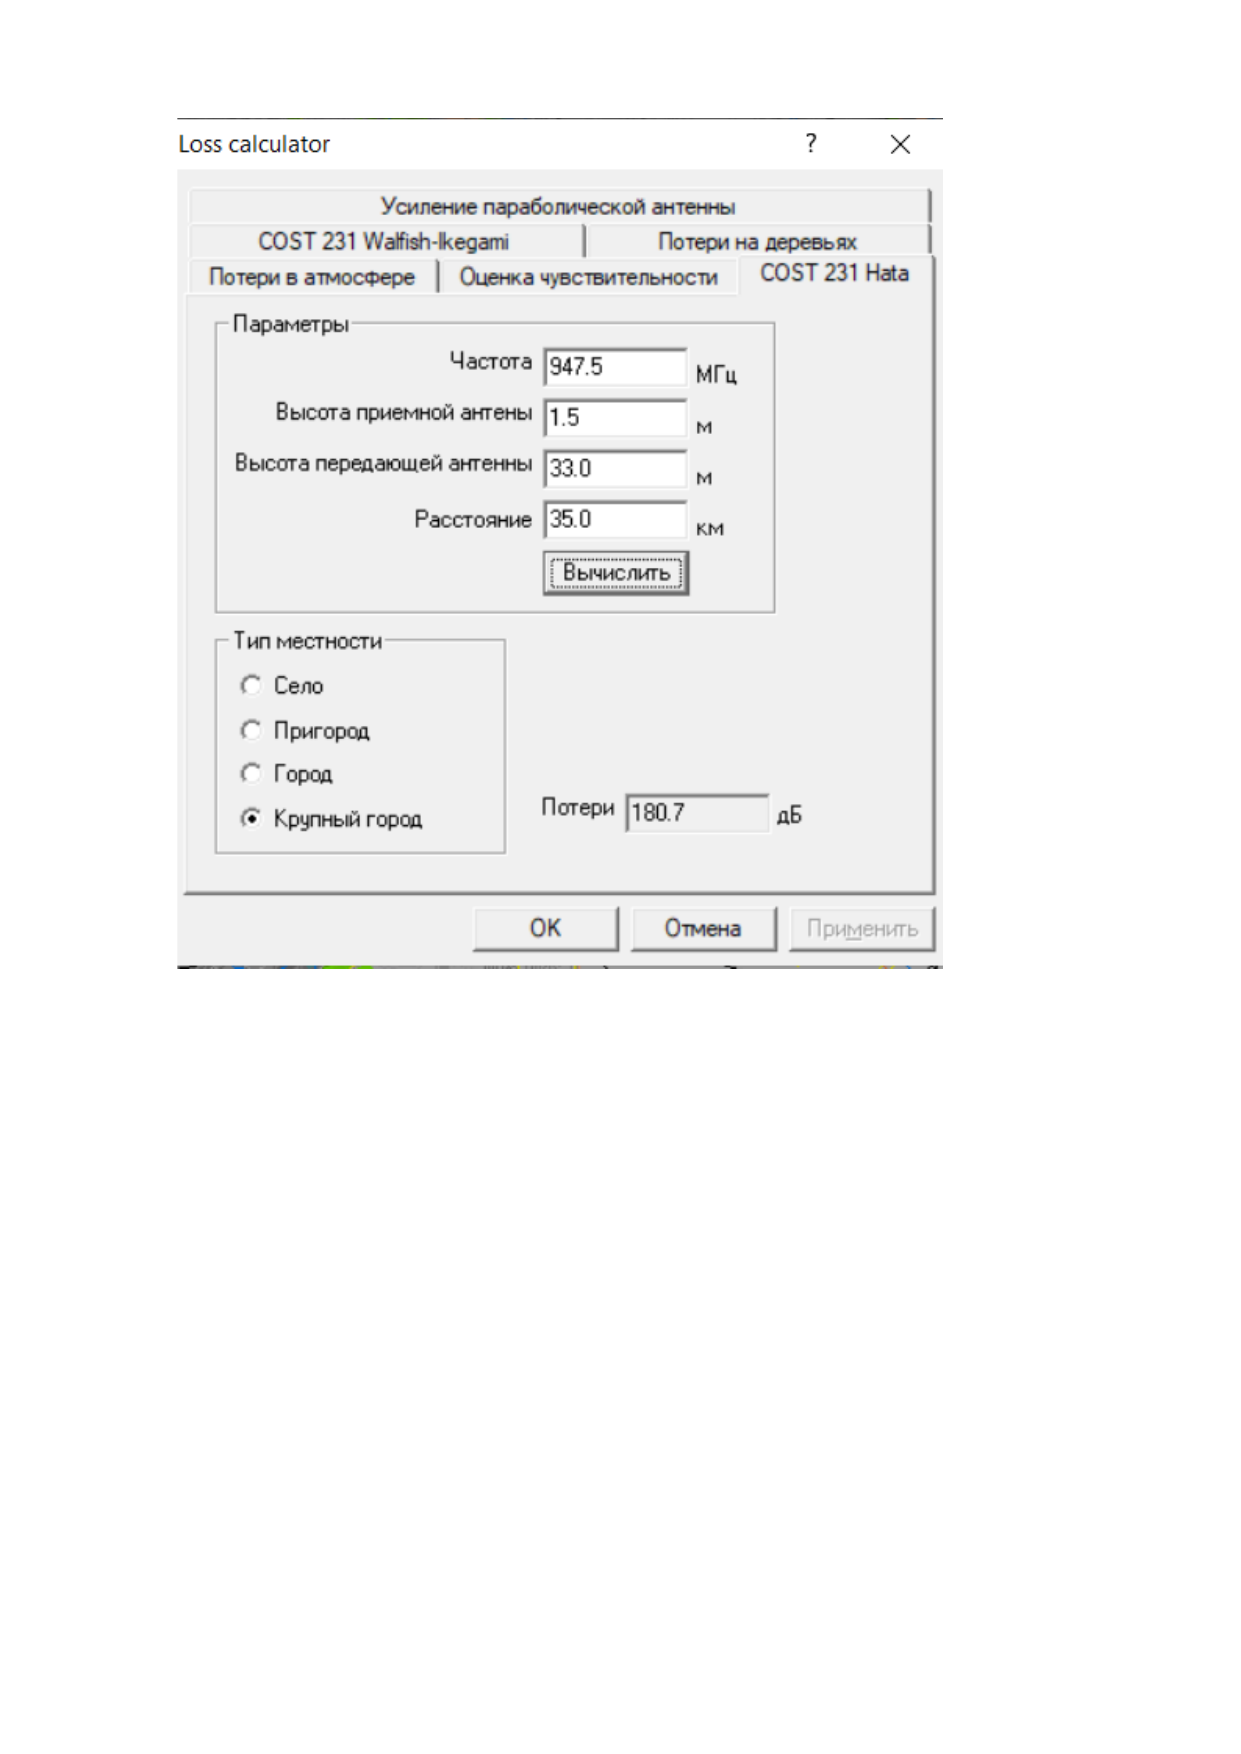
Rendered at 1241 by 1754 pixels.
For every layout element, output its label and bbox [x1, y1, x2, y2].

picture [177, 118, 943, 969]
